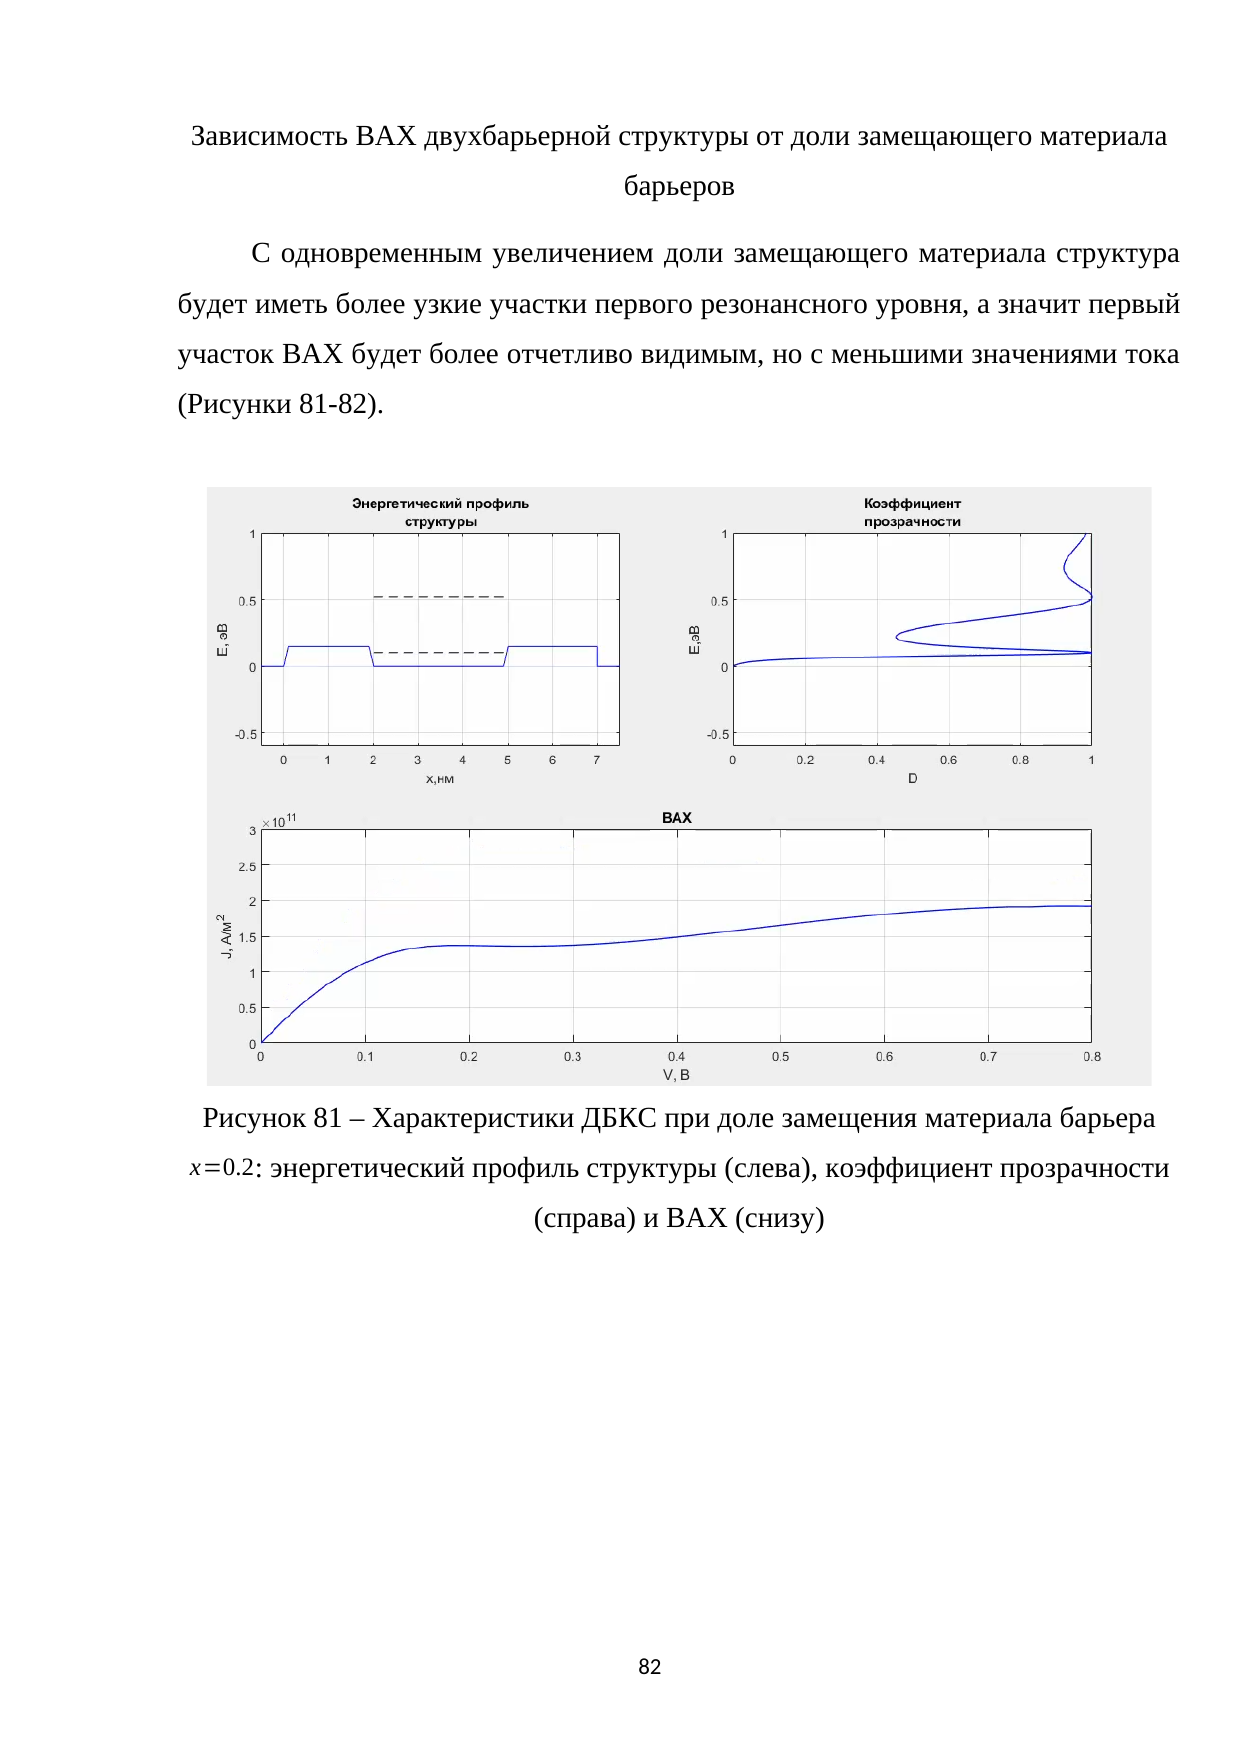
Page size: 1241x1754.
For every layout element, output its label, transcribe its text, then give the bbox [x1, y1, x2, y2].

text С одновременным увеличением доли замещающего материала структура будет иметь более узкие участки первого резонансного уровня, а значит первый участок ВАХ будет более отчетливо видимым, но с меньшими значениями тока (Рисунки 81-82). [177, 235, 1181, 420]
text Рисунок 81 – Характеристики ДБКС при доле замещения материала барьера : энергетический профиль структуры (слева), коэффициент прозрачности (справа) и ВАХ (снизу) [177, 1100, 1181, 1234]
text Зависимость ВАХ двухбарьерной структуры от доли замещающего материала барьеров [177, 118, 1181, 202]
picture [206, 487, 1152, 1086]
